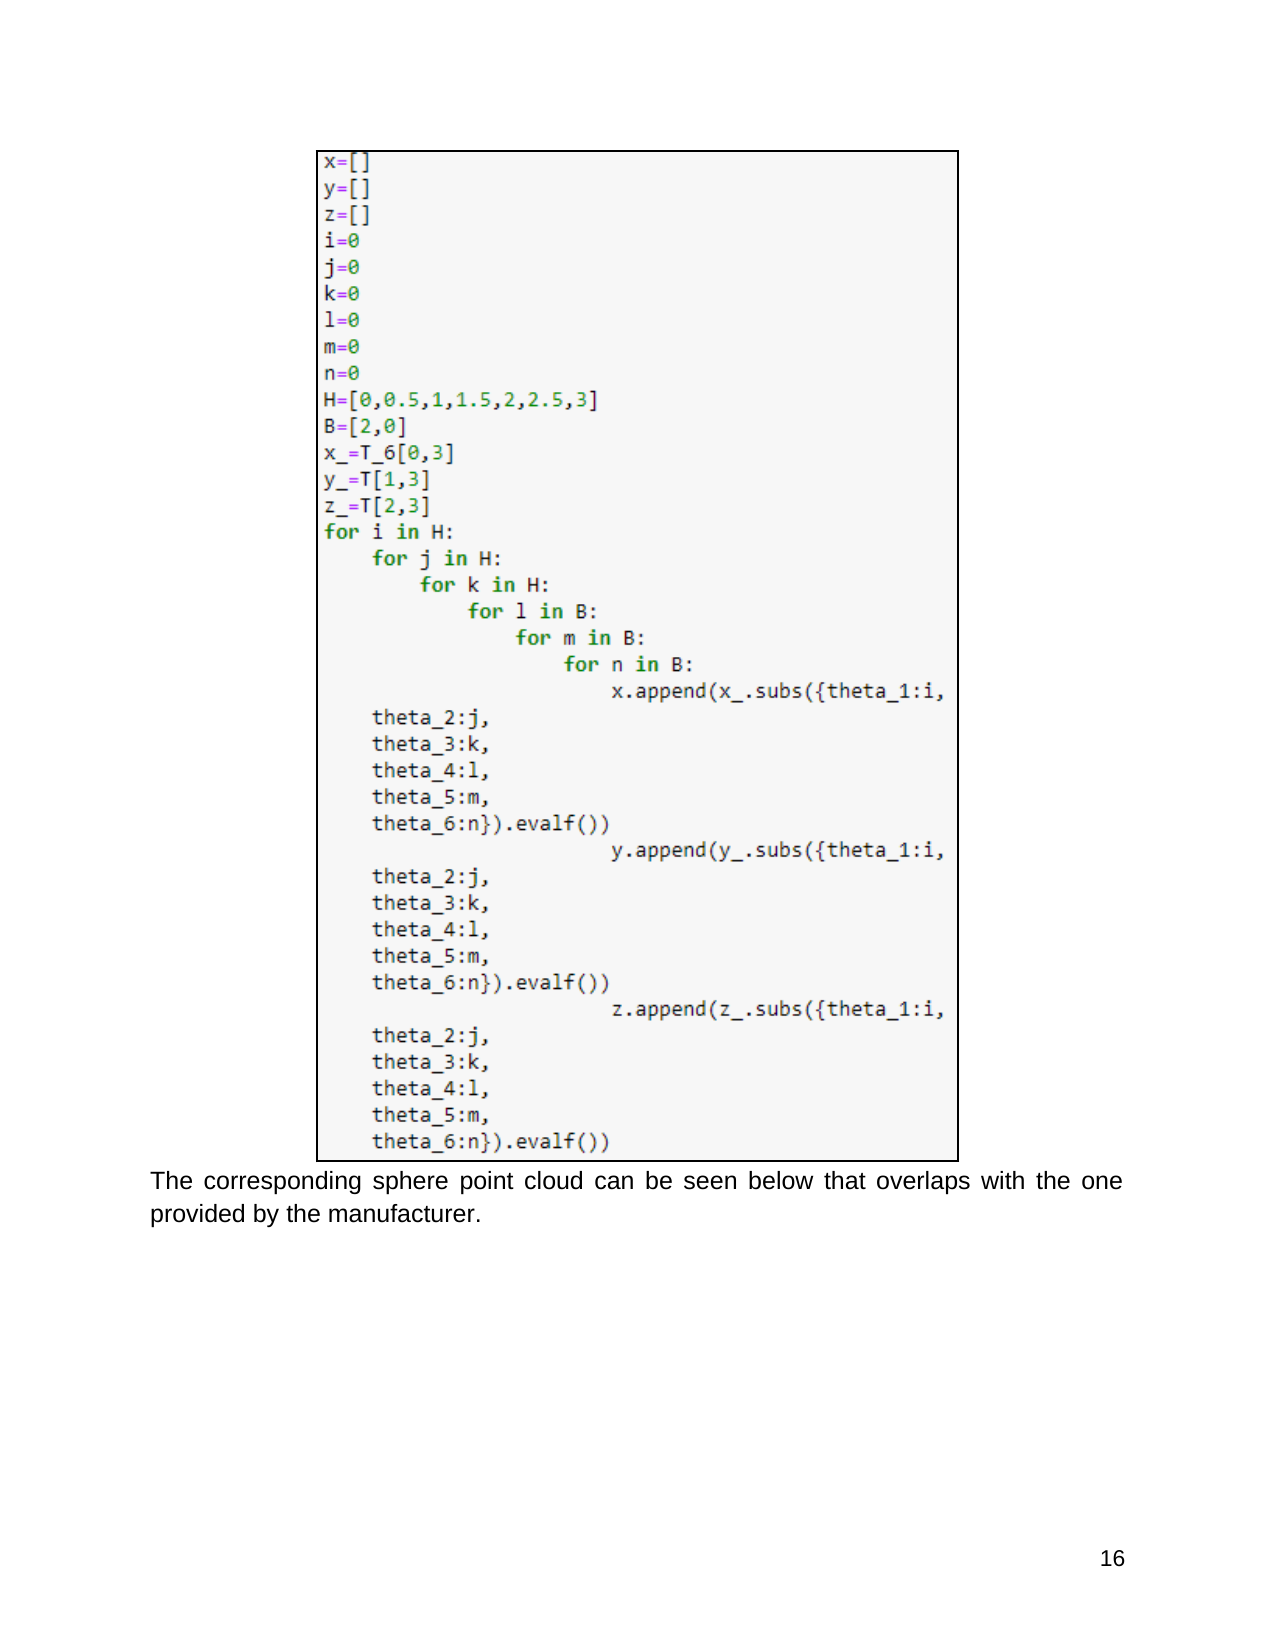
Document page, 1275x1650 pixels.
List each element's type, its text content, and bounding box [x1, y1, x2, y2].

picture [318, 152, 957, 1160]
text The corresponding sphere point cloud can be seen below that overlaps with the one provided by the manufacturer. [150, 1166, 1125, 1228]
